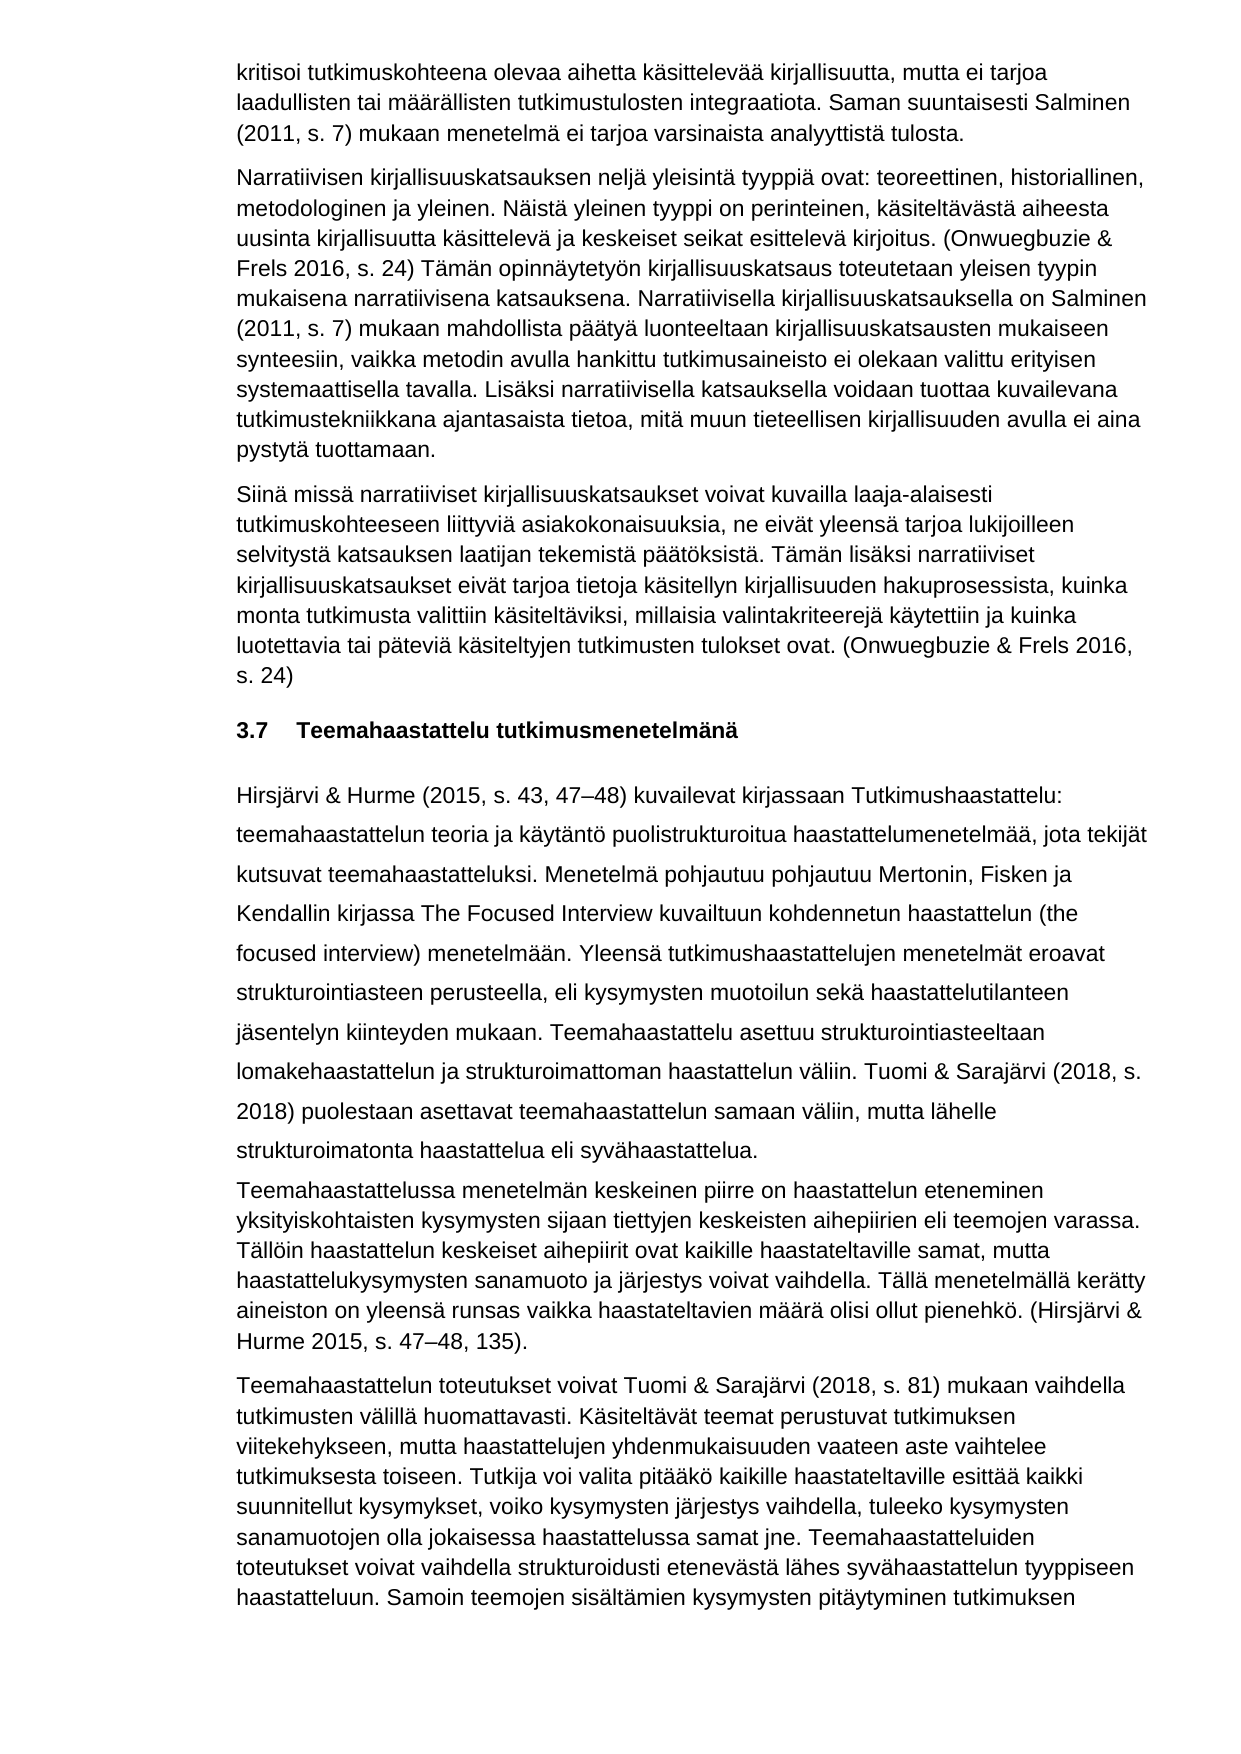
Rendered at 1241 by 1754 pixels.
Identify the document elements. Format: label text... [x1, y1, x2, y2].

text Teemahaastattelussa menetelmän keskeinen piirre on haastattelun eteneminen yksityiskohtaisten kysymysten sijaan tiettyjen keskeisten aihepiirien eli teemojen varassa. Tällöin haastattelun keskeiset aihepiirit ovat kaikille haastateltaville samat, mutta haastattelukysymysten sanamuoto ja järjestys voivat vaihdella. Tällä menetelmällä kerätty aineiston on yleensä runsas vaikka haastateltavien määrä olisi ollut pienehkö. (Hirsjärvi & Hurme 2015, s. 47–48, 135). [236, 1177, 1152, 1354]
subtitle Teemahaastattelu tutkimusmenetelmänä [236, 717, 1152, 744]
text Narratiivisen kirjallisuuskatsauksen neljä yleisintä tyyppiä ovat: teoreettinen, historiallinen, metodologinen ja yleinen. Näistä yleinen tyyppi on perinteinen, käsiteltävästä aiheesta uusinta kirjallisuutta käsittelevä ja keskeiset seikat esittelevä kirjoitus. (Onwuegbuzie & Frels 2016, s. 24) Tämän opinnäytetyön kirjallisuuskatsaus toteutetaan yleisen tyypin mukaisena narratiivisena katsauksena. Narratiivisella kirjallisuuskatsauksella on Salminen (2011, s. 7) mukaan mahdollista päätyä luonteeltaan kirjallisuuskatsausten mukaiseen synteesiin, vaikka metodin avulla hankittu tutkimusaineisto ei olekaan valittu erityisen systemaattisella tavalla. Lisäksi narratiivisella katsauksella voidaan tuottaa kuvailevana tutkimustekniikkana ajantasaista tietoa, mitä muun tieteellisen kirjallisuuden avulla ei aina pystytä tuottamaan. [236, 164, 1152, 462]
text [236, 59, 1152, 146]
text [236, 1372, 1152, 1610]
text Siinä missä narratiiviset kirjallisuuskatsaukset voivat kuvailla laaja-alaisesti tutkimuskohteeseen liittyviä asiakokonaisuuksia, ne eivät yleensä tarjoa lukijoilleen selvitystä katsauksen laatijan tekemistä päätöksistä. Tämän lisäksi narratiiviset kirjallisuuskatsaukset eivät tarjoa tietoja käsitellyn kirjallisuuden hakuprosessista, kuinka monta tutkimusta valittiin käsiteltäviksi, millaisia valintakriteerejä käytettiin ja kuinka luotettavia tai päteviä käsiteltyjen tutkimusten tulokset ovat. (Onwuegbuzie & Frels 2016, s. 24) [236, 481, 1152, 688]
